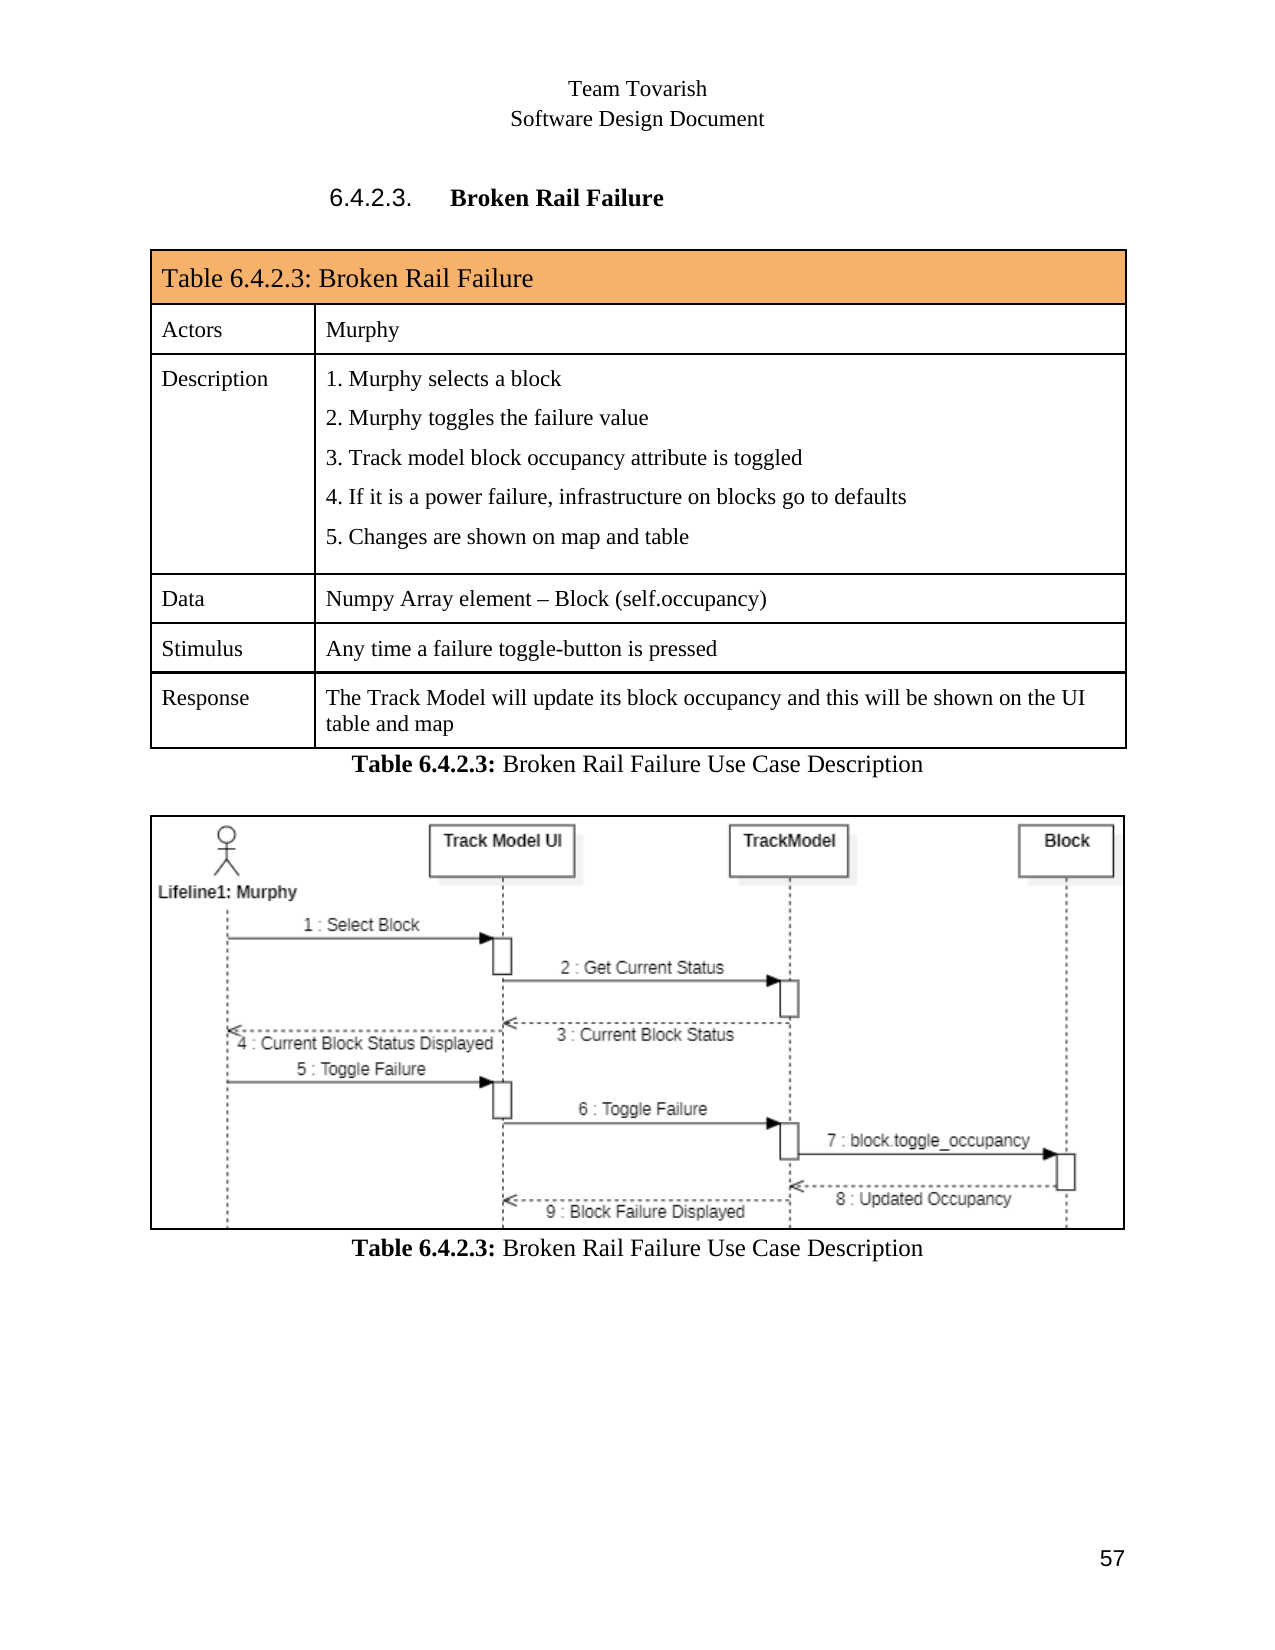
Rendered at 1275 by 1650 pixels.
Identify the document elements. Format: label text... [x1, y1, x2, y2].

list Broken Rail Failure [412, 183, 1125, 212]
table_cell Description [152, 355, 314, 573]
picture [152, 817, 1123, 1228]
text Table 6.4.2.3: Broken Rail Failure Use Case Description [150, 1233, 1125, 1262]
table_cell The Track Model will update its block occupancy and this will be shown on the UI table and map [316, 674, 1125, 747]
table_header Table 6.4.2.3: Broken Rail Failure [152, 251, 1125, 303]
table_cell Data [152, 575, 314, 622]
table_cell Stimulus [152, 624, 314, 671]
table_cell Actors [152, 305, 314, 352]
table_cell Any time a failure toggle-button is pressed [316, 624, 1125, 671]
table_cell Murphy [316, 305, 1125, 352]
table_cell 1. Murphy selects a block 2. Murphy toggles the failure value 3. Track model block occupancy attribute is toggled 4. If it is a power failure, infrastructure on blocks go to defaults 5. Changes are shown on map and table [316, 355, 1125, 573]
table_cell Response [152, 674, 314, 747]
text Table 6.4.2.3: Broken Rail Failure Use Case Description [150, 749, 1125, 778]
table_cell Numpy Array element – Block (self.occupancy) [316, 575, 1125, 622]
